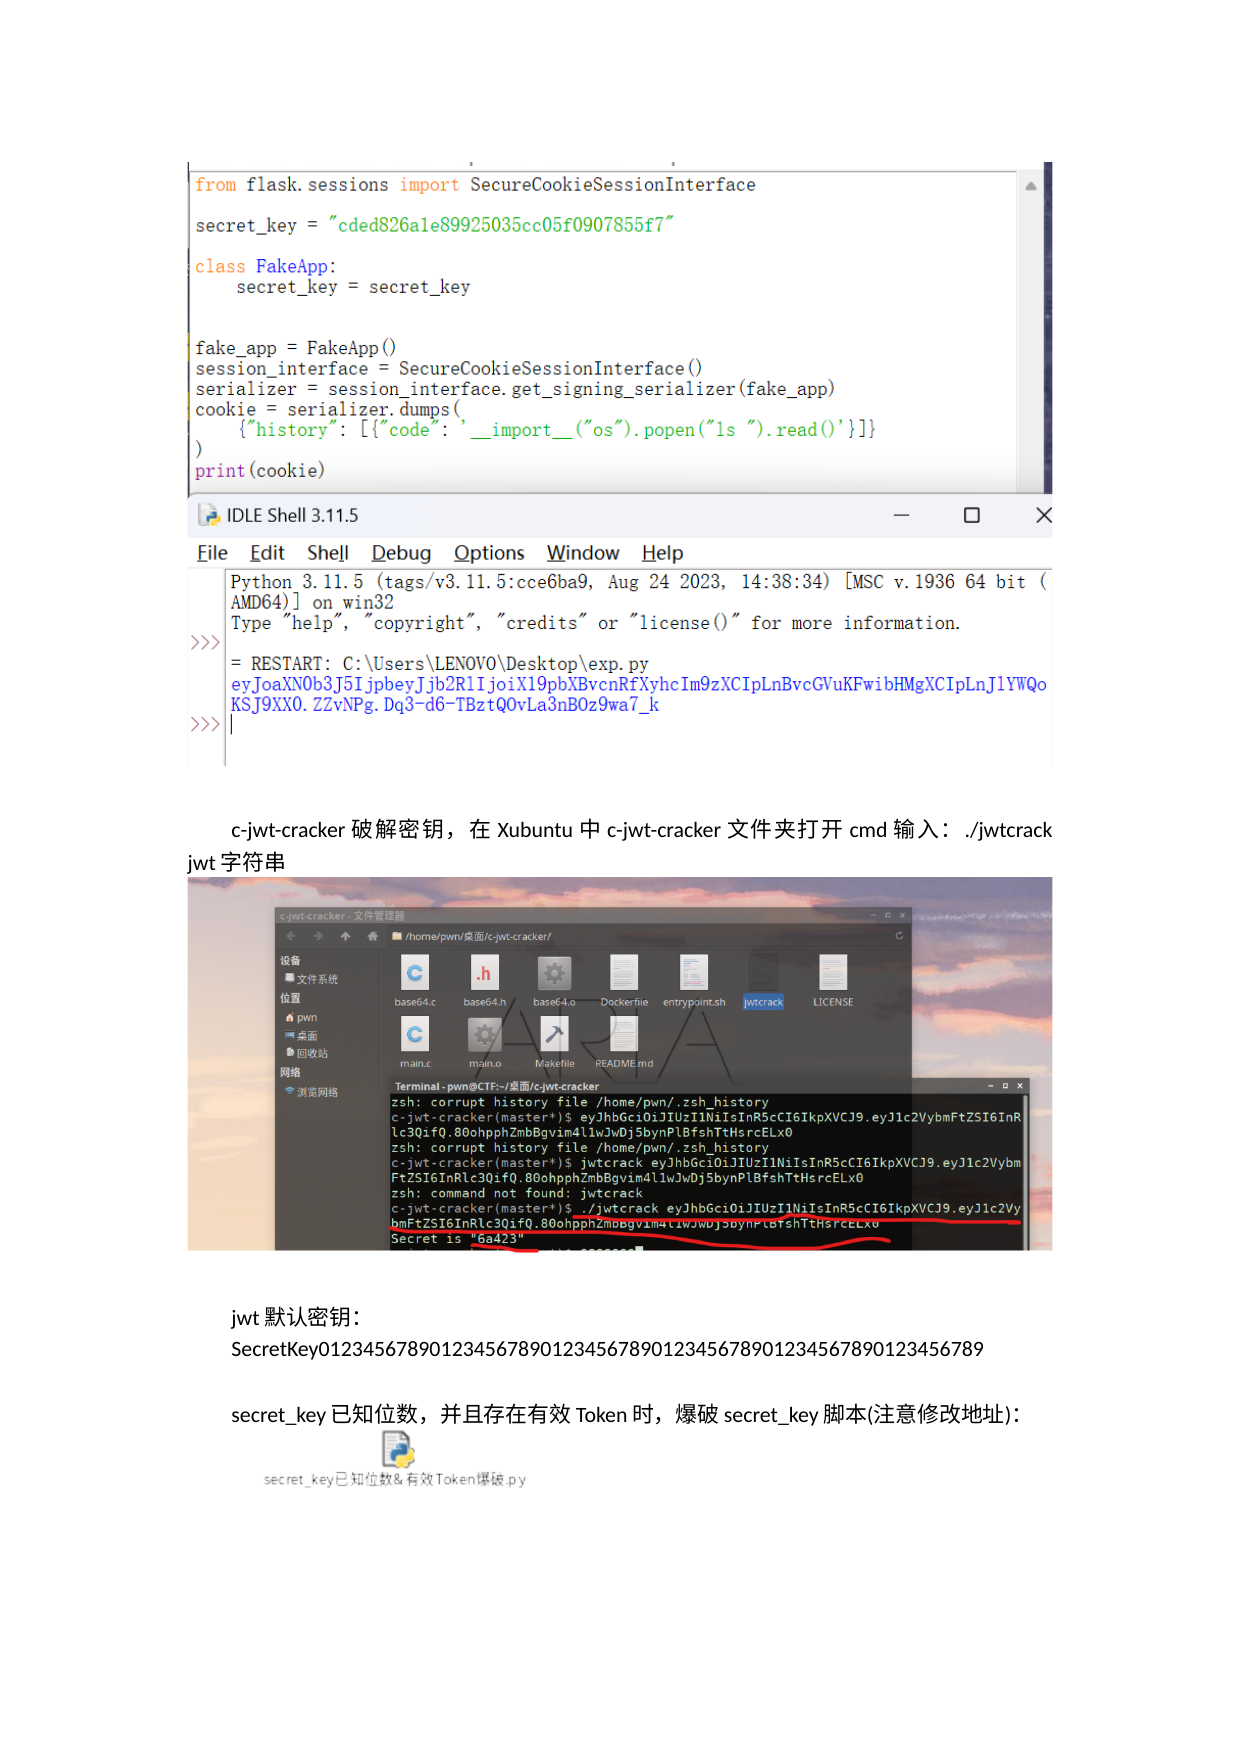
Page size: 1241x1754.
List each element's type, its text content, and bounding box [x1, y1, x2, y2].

text jwt默认密钥： [187, 1299, 1053, 1332]
picture [187, 162, 1053, 766]
text c-jwt-cracker破解密钥，在Xubuntu中c-jwt-cracker文件夹打开cmd输入：./jwtcrack jwt字符串 [187, 812, 1053, 877]
text secret_key已知位数，并且存在有效Token时，爆破secret_key脚本(注意修改地址)： [187, 1397, 1053, 1429]
text SecretKey012345678901234567890123456789012345678901234567890123456789 [187, 1332, 1053, 1364]
picture [187, 877, 1053, 1253]
